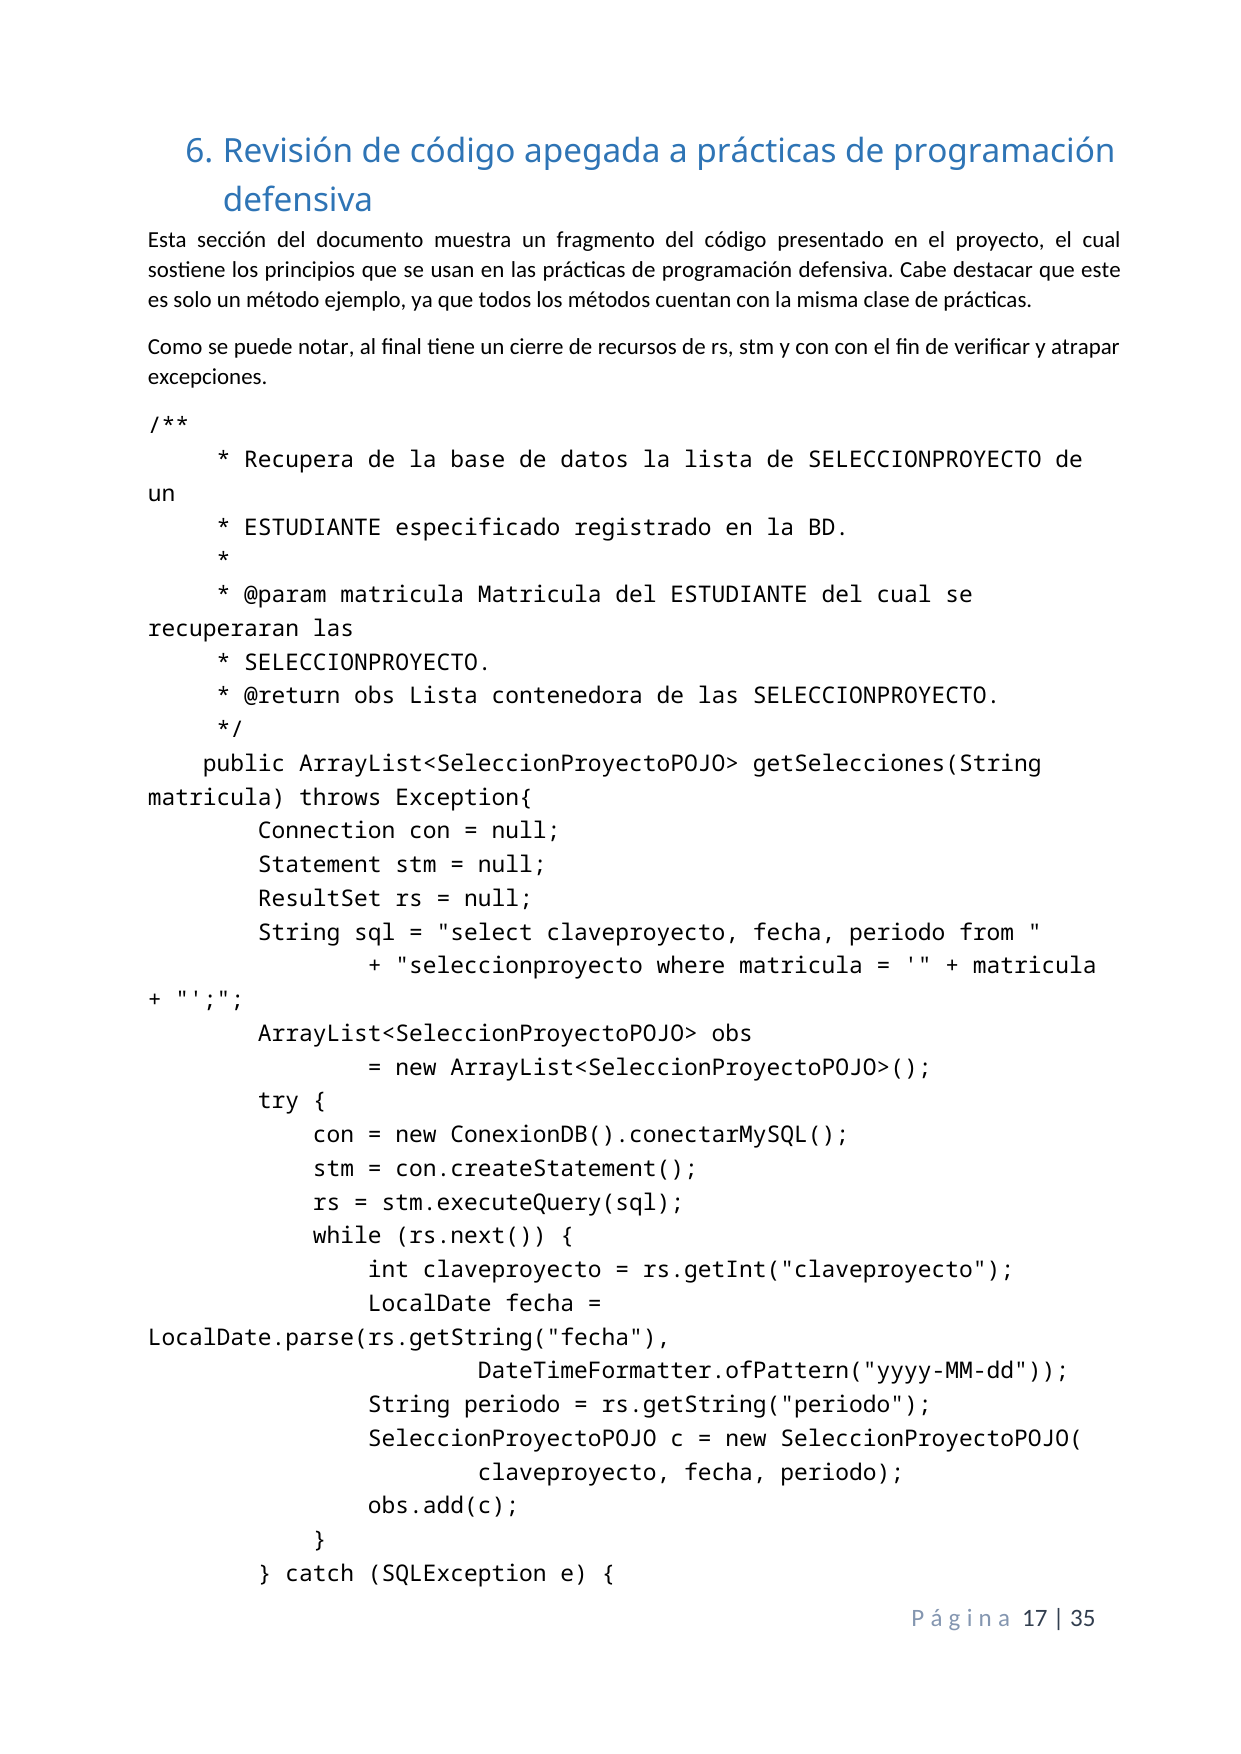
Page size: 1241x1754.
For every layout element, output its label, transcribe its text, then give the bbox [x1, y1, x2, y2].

subtitle Revisión de código apegada a prácticas de programación defensiva [185, 127, 1122, 221]
text /** [148, 409, 1122, 440]
text con = new ConexionDB().conectarMySQL(); [148, 1118, 1122, 1149]
text obs.add(c); [148, 1489, 1122, 1520]
text * @return obs Lista contenedora de las SELECCIONPROYECTO. [148, 679, 1122, 710]
text while (rs.next()) { [148, 1219, 1122, 1250]
text public ArrayList<SeleccionProyectoPOJO> getSelecciones(String matricula) throws Exception{ [148, 747, 1122, 812]
text = new ArrayList<SeleccionProyectoPOJO>(); [148, 1050, 1122, 1082]
text Statement stm = null; [148, 848, 1122, 879]
text try { [148, 1084, 1122, 1115]
text Esta sección del documento muestra un fragmento del código presentado en el proyecto, el cual sostiene los principios que se usan en las prácticas de programación defensiva. Cabe destacar que este es solo un método ejemplo, ya que todos los métodos cuentan con la misma clase de prácticas. [148, 225, 1122, 313]
text String periodo = rs.getString("periodo"); [148, 1388, 1122, 1419]
text * ESTUDIANTE especificado registrado en la BD. [148, 510, 1122, 542]
text */ [148, 713, 1122, 744]
text int claveproyecto = rs.getInt("claveproyecto"); [148, 1253, 1122, 1284]
text ArrayList<SeleccionProyectoPOJO> obs [148, 1017, 1122, 1048]
text * @param matricula Matricula del ESTUDIANTE del cual se recuperaran las [148, 578, 1122, 643]
text Connection con = null; [148, 814, 1122, 845]
text + "seleccionproyecto where matricula = '" + matricula + "';"; [148, 949, 1122, 1014]
text ResultSet rs = null; [148, 882, 1122, 913]
text Como se puede notar, al final tiene un cierre de recursos de rs, stm y con con el fin de verificar y atrapar excepciones. [148, 332, 1122, 390]
text * SELECCIONPROYECTO. [148, 645, 1122, 677]
text claveproyecto, fecha, periodo); [148, 1455, 1122, 1487]
text DateTimeFormatter.ofPattern("yyyy-MM-dd")); [148, 1354, 1122, 1385]
text String sql = "select claveproyecto, fecha, periodo from " [148, 915, 1122, 947]
text LocalDate fecha = LocalDate.parse(rs.getString("fecha"), [148, 1287, 1122, 1352]
text stm = con.createStatement(); [148, 1152, 1122, 1183]
text rs = stm.executeQuery(sql); [148, 1185, 1122, 1217]
text SeleccionProyectoPOJO c = new SeleccionProyectoPOJO( [148, 1422, 1122, 1453]
text } catch (SQLException e) { [148, 1557, 1122, 1588]
text * Recupera de la base de datos la lista de SELECCIONPROYECTO de un [148, 443, 1122, 508]
text * [148, 544, 1122, 575]
text } [148, 1523, 1122, 1554]
